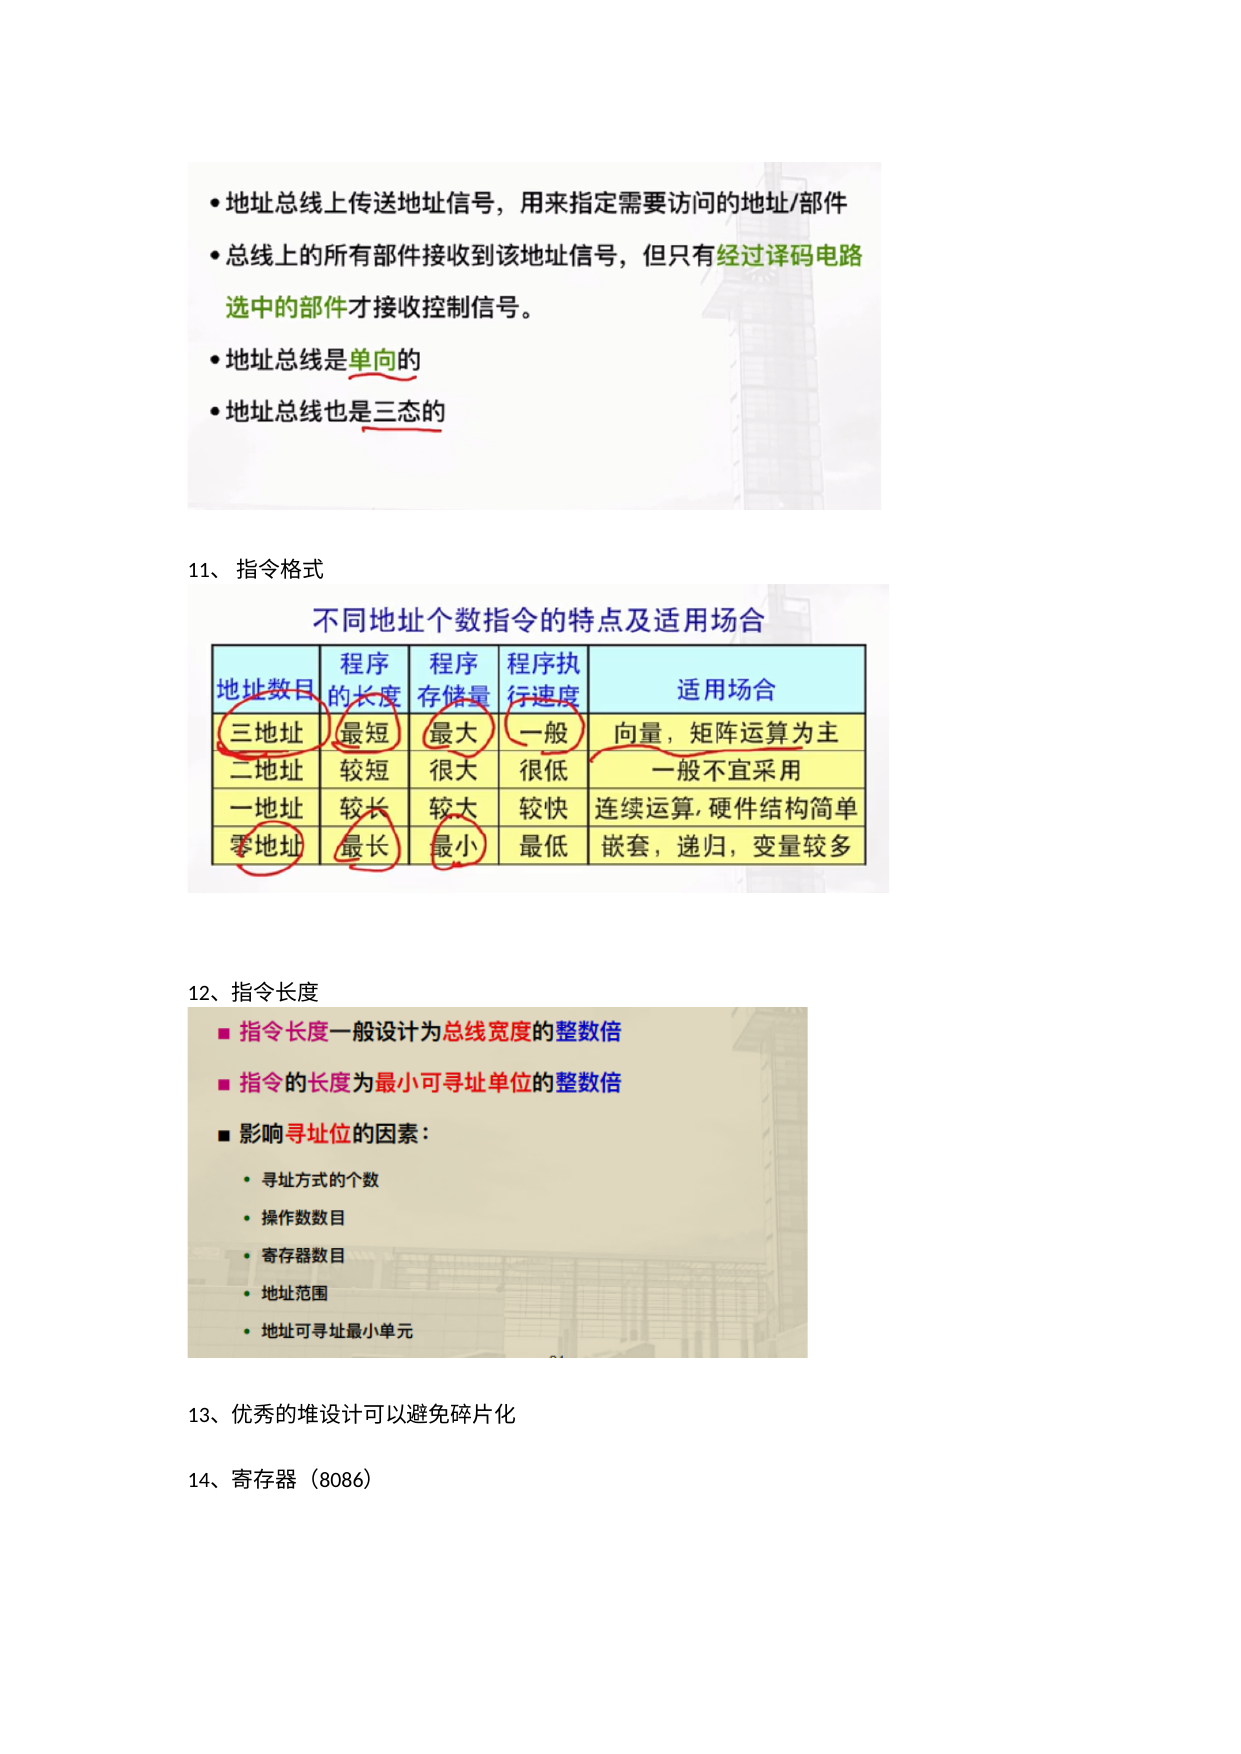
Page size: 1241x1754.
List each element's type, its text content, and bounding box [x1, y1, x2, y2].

list 指令长度 [187, 974, 1053, 1007]
list 寄存器（8086） [187, 1462, 1053, 1494]
picture [187, 162, 882, 510]
list 指令格式 [187, 552, 1053, 584]
list 优秀的堆设计可以避免碎片化 [187, 1397, 1053, 1429]
picture [187, 1007, 808, 1358]
picture [187, 584, 890, 893]
